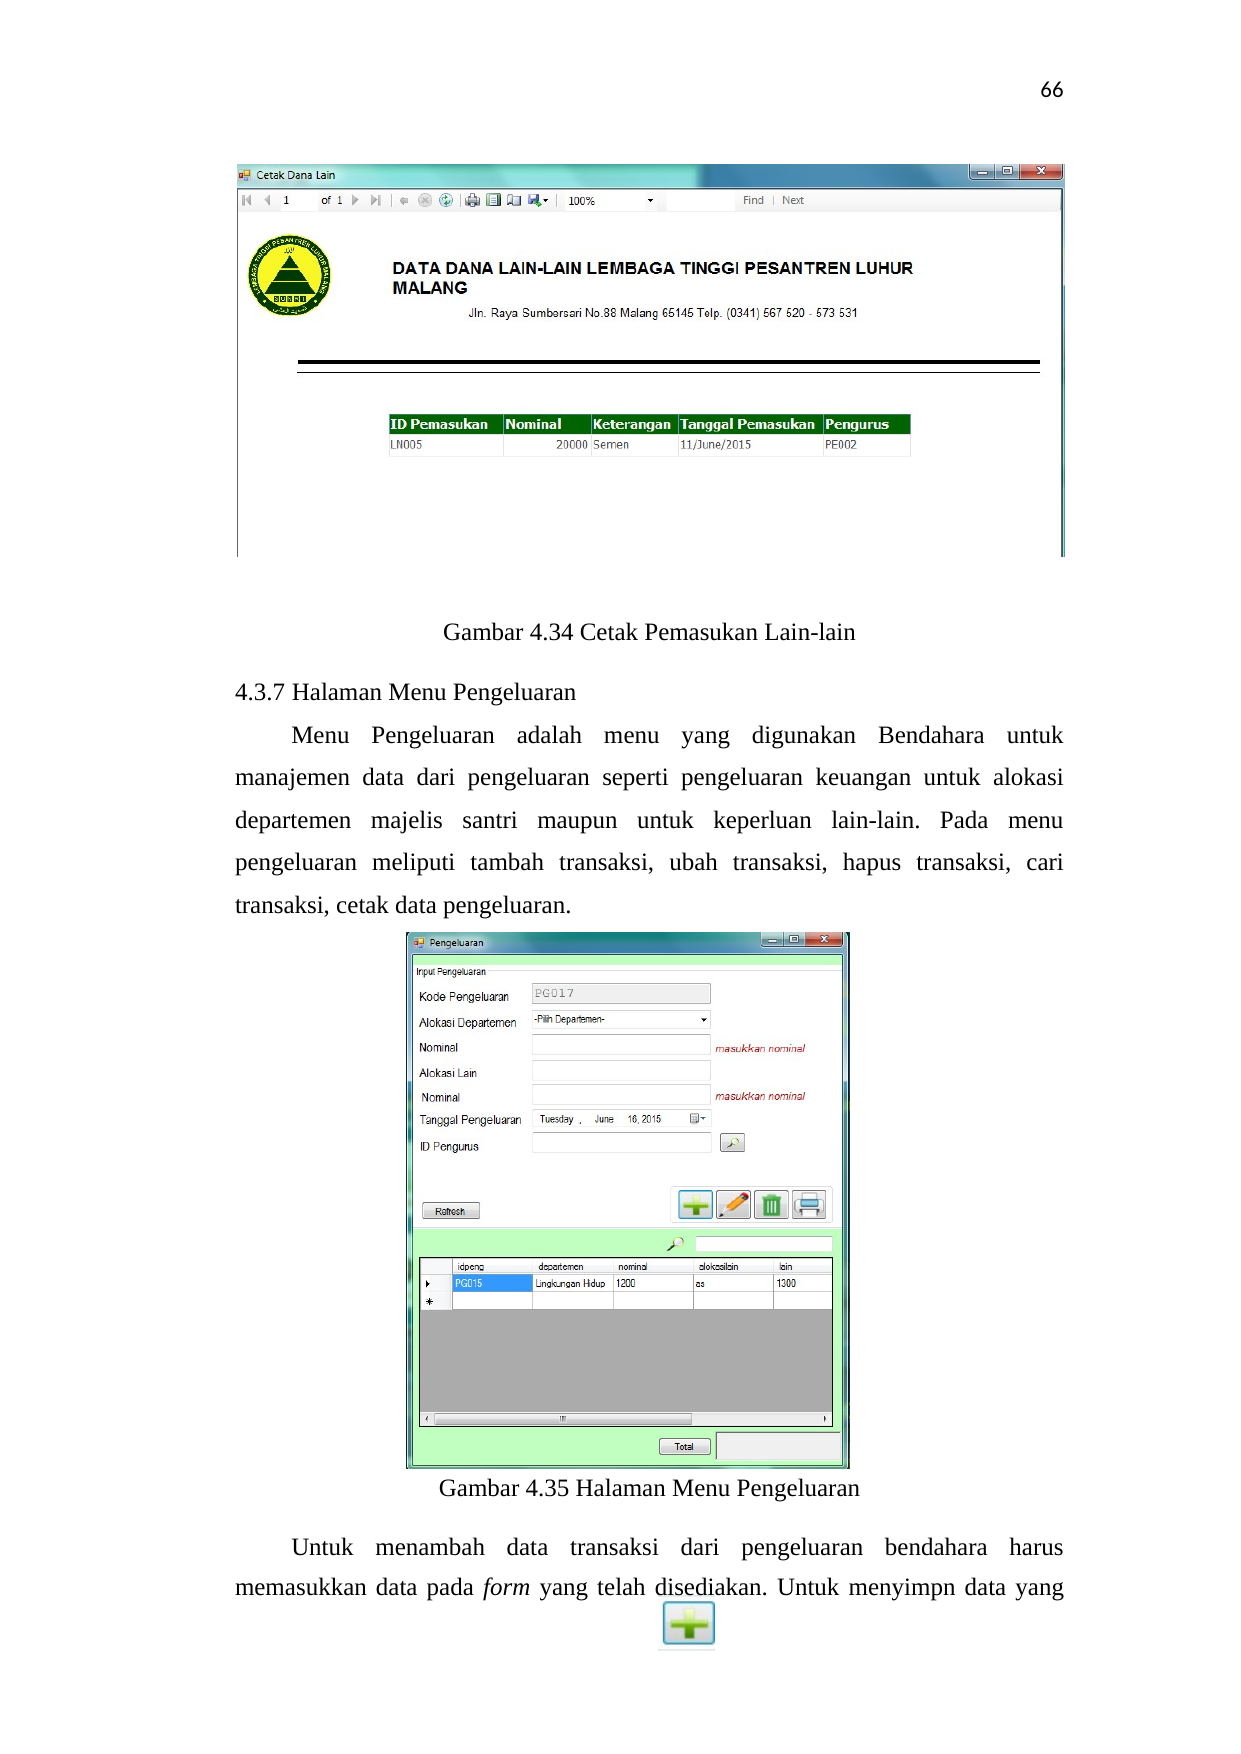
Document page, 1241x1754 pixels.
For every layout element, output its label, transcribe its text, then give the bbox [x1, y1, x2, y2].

picture [657, 1601, 715, 1653]
text Gambar 4.35 Halaman Menu Pengeluaran [267, 1473, 1032, 1501]
picture [406, 932, 850, 1469]
picture [237, 164, 1065, 557]
subtitle 4.3.7 Halaman Menu Pengeluaran [235, 677, 1064, 706]
text Gambar 4.34 Cetak Pemasukan Lain-lain [267, 617, 1032, 646]
text Menu Pengeluaran adalah menu yang digunakan Bendahara untuk manajemen data dari pengeluaran seperti pengeluaran keuangan untuk alokasi departemen majelis santri maupun untuk keperluan lain-lain. Pada menu pengeluaran meliputi tambah transaksi, ubah transaksi, hapus transaksi, cari transaksi, cetak data pengeluaran. [235, 720, 1064, 919]
